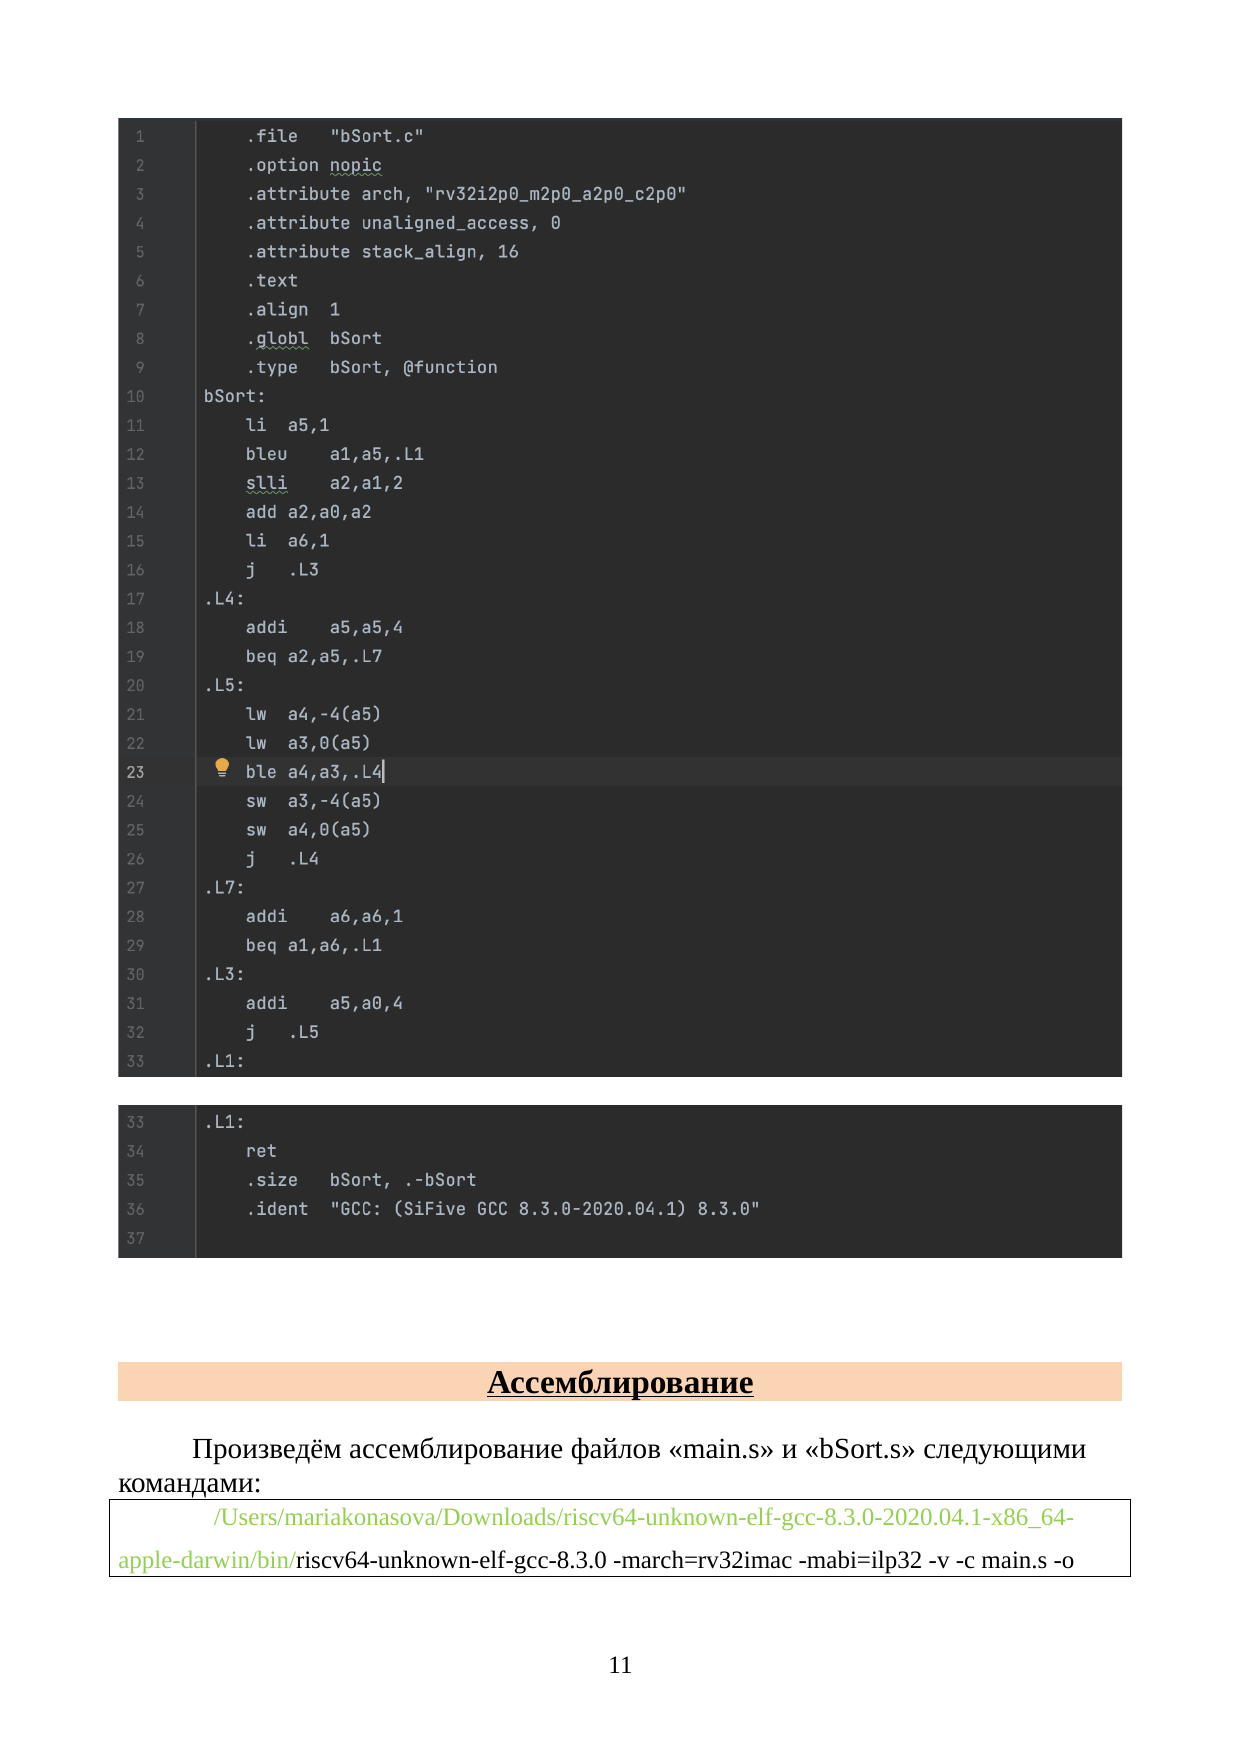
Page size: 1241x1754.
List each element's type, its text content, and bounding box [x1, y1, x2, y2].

picture [118, 1105, 1123, 1258]
text Ассемблирование [118, 1362, 1122, 1401]
text Произведём ассемблирование файлов «main.s» и «bSort.s» следующими командами: [118, 1431, 1122, 1498]
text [110, 1500, 1130, 1576]
picture [118, 118, 1123, 1077]
